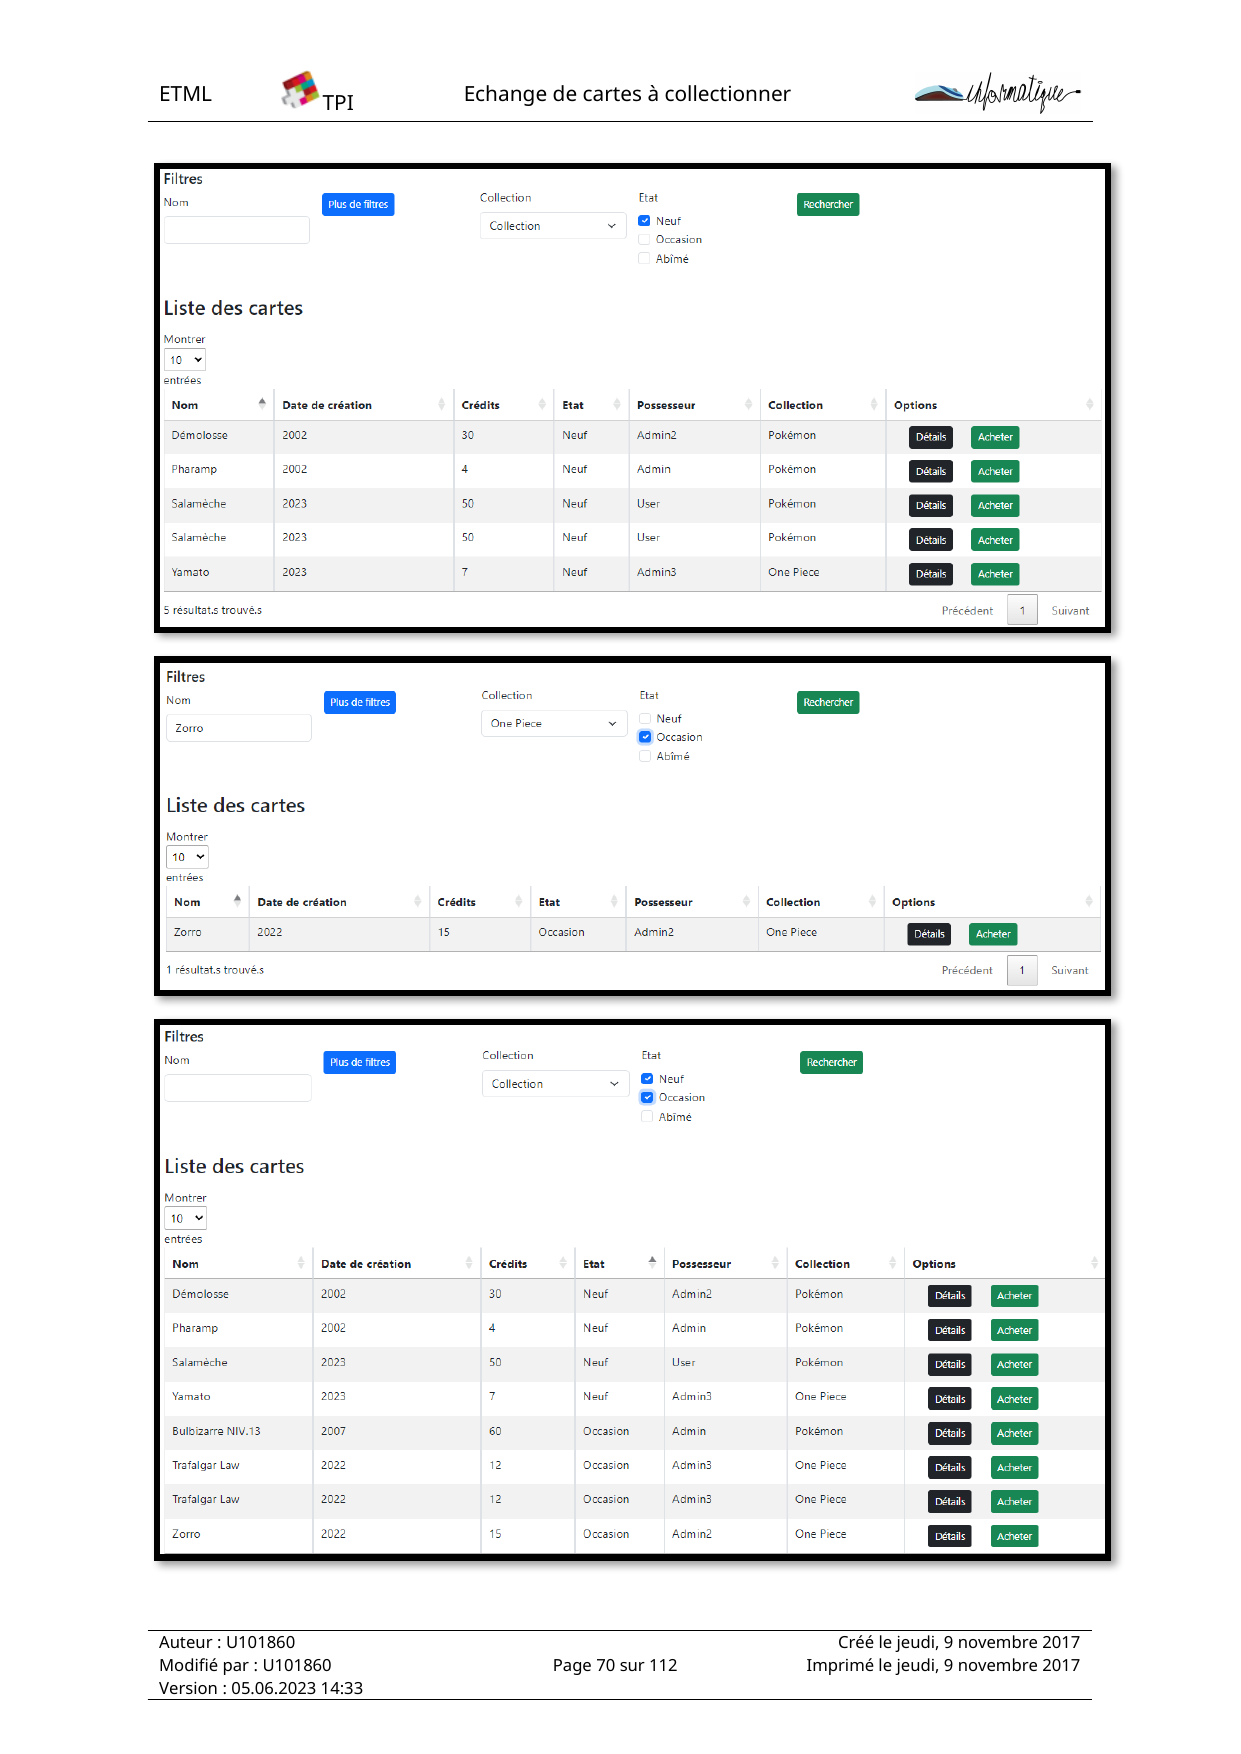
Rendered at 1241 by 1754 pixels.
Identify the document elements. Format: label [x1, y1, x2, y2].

picture [160, 169, 1105, 627]
picture [160, 1025, 1105, 1554]
picture [160, 663, 1105, 990]
picture [276, 69, 323, 111]
